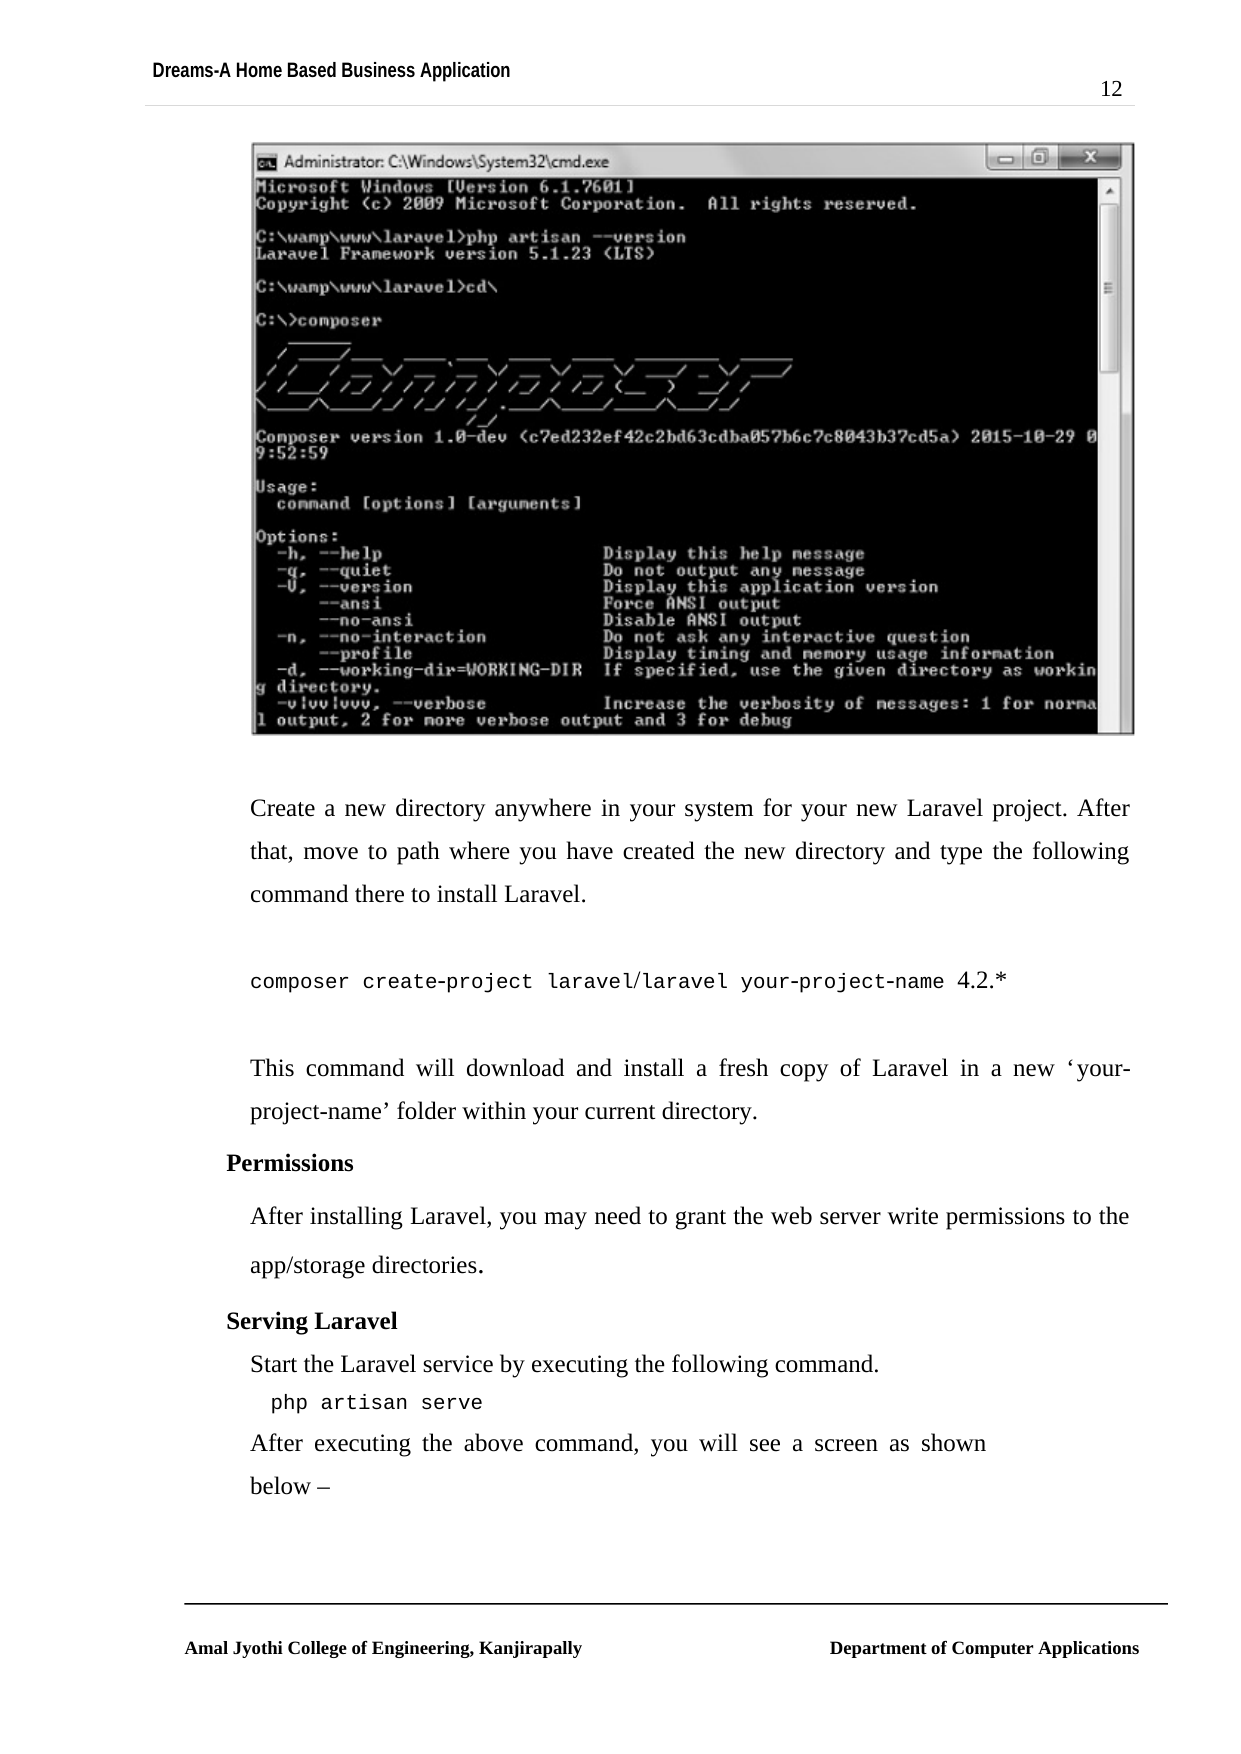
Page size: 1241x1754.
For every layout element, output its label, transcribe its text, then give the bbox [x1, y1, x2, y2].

list Start the Laravel service by executing the following command. [212, 1349, 987, 1378]
subtitle Permissions [226, 1148, 1131, 1177]
text This command will download and install a fresh copy of Laravel in a new ‘your-project-name’ folder within your current directory. [250, 1053, 1131, 1125]
list After executing the above command, you will see a screen as shown below – [212, 1428, 987, 1499]
picture [250, 141, 1135, 736]
subtitle Serving Laravel [226, 1306, 987, 1335]
text composer create-project laravel/laravel your-project-name 4.2.* [175, 965, 1131, 995]
text php artisan serve [212, 1392, 987, 1416]
subtitle After installing Laravel, you may need to grant the web server write permissions to the app/storage directories. [250, 1201, 1131, 1280]
list Create a new directory anywhere in your system for your new Laravel project. After that, move to path where you have created the new directory and type the following command there to install Laravel. [212, 793, 1131, 908]
